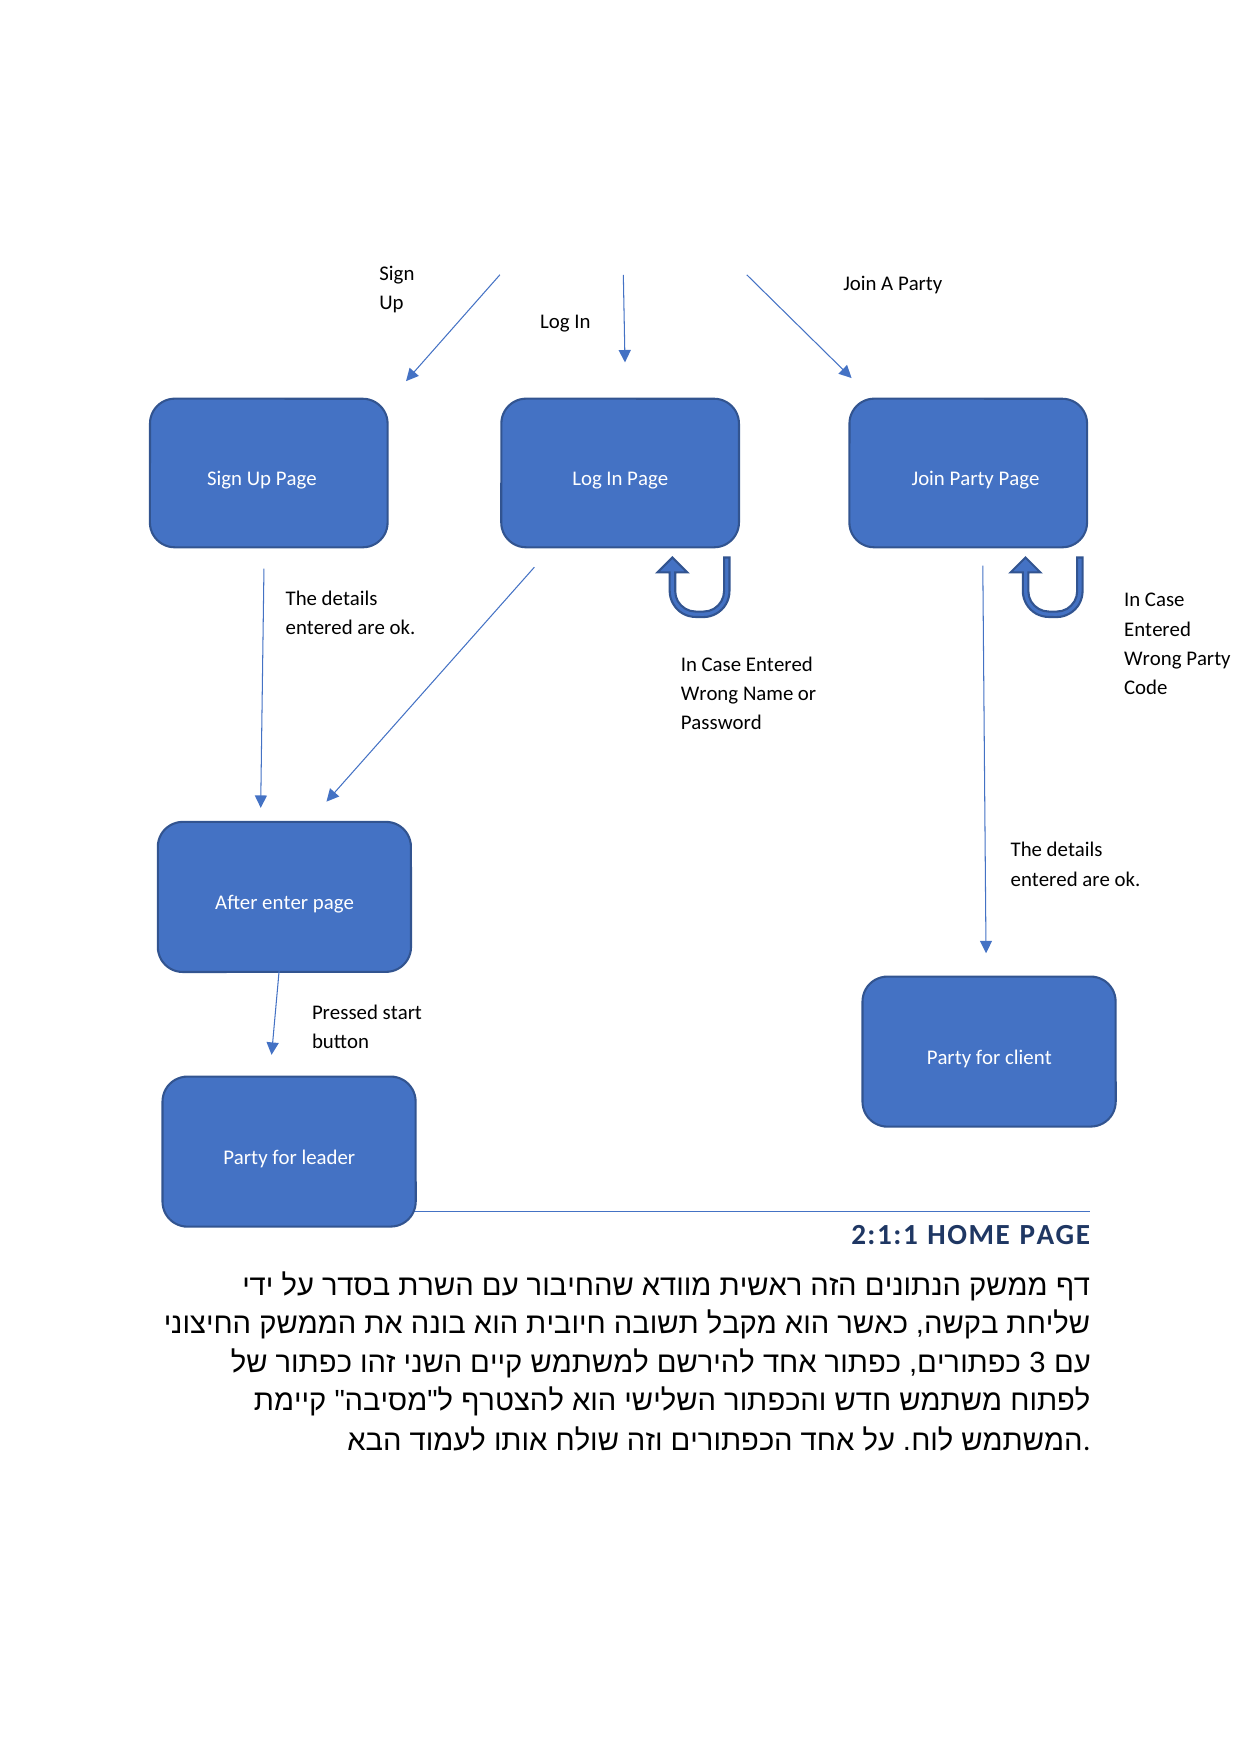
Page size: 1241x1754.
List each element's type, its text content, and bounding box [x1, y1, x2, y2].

text דף ממשק הנתונים הזה ראשית מוודא שהחיבור עם השרת בסדר על ידי שליחת בקשה, כאשר הוא מקבל תשובה חיובית הוא בונה את הממשק החיצוני עם 3 כפתורים, כפתור אחד להירשם למשתמש קיים השני זהו כפתור של לפתוח משתמש חדש והכפתור השלישי הוא להצטרף ל"מסיבה" קיימת המשתמש לוח. על אחד הכפתורים וזה שולח אותו לעמוד הבא. [150, 1268, 1090, 1458]
subtitle 2:1:1 Home Page [225, 1212, 1090, 1252]
